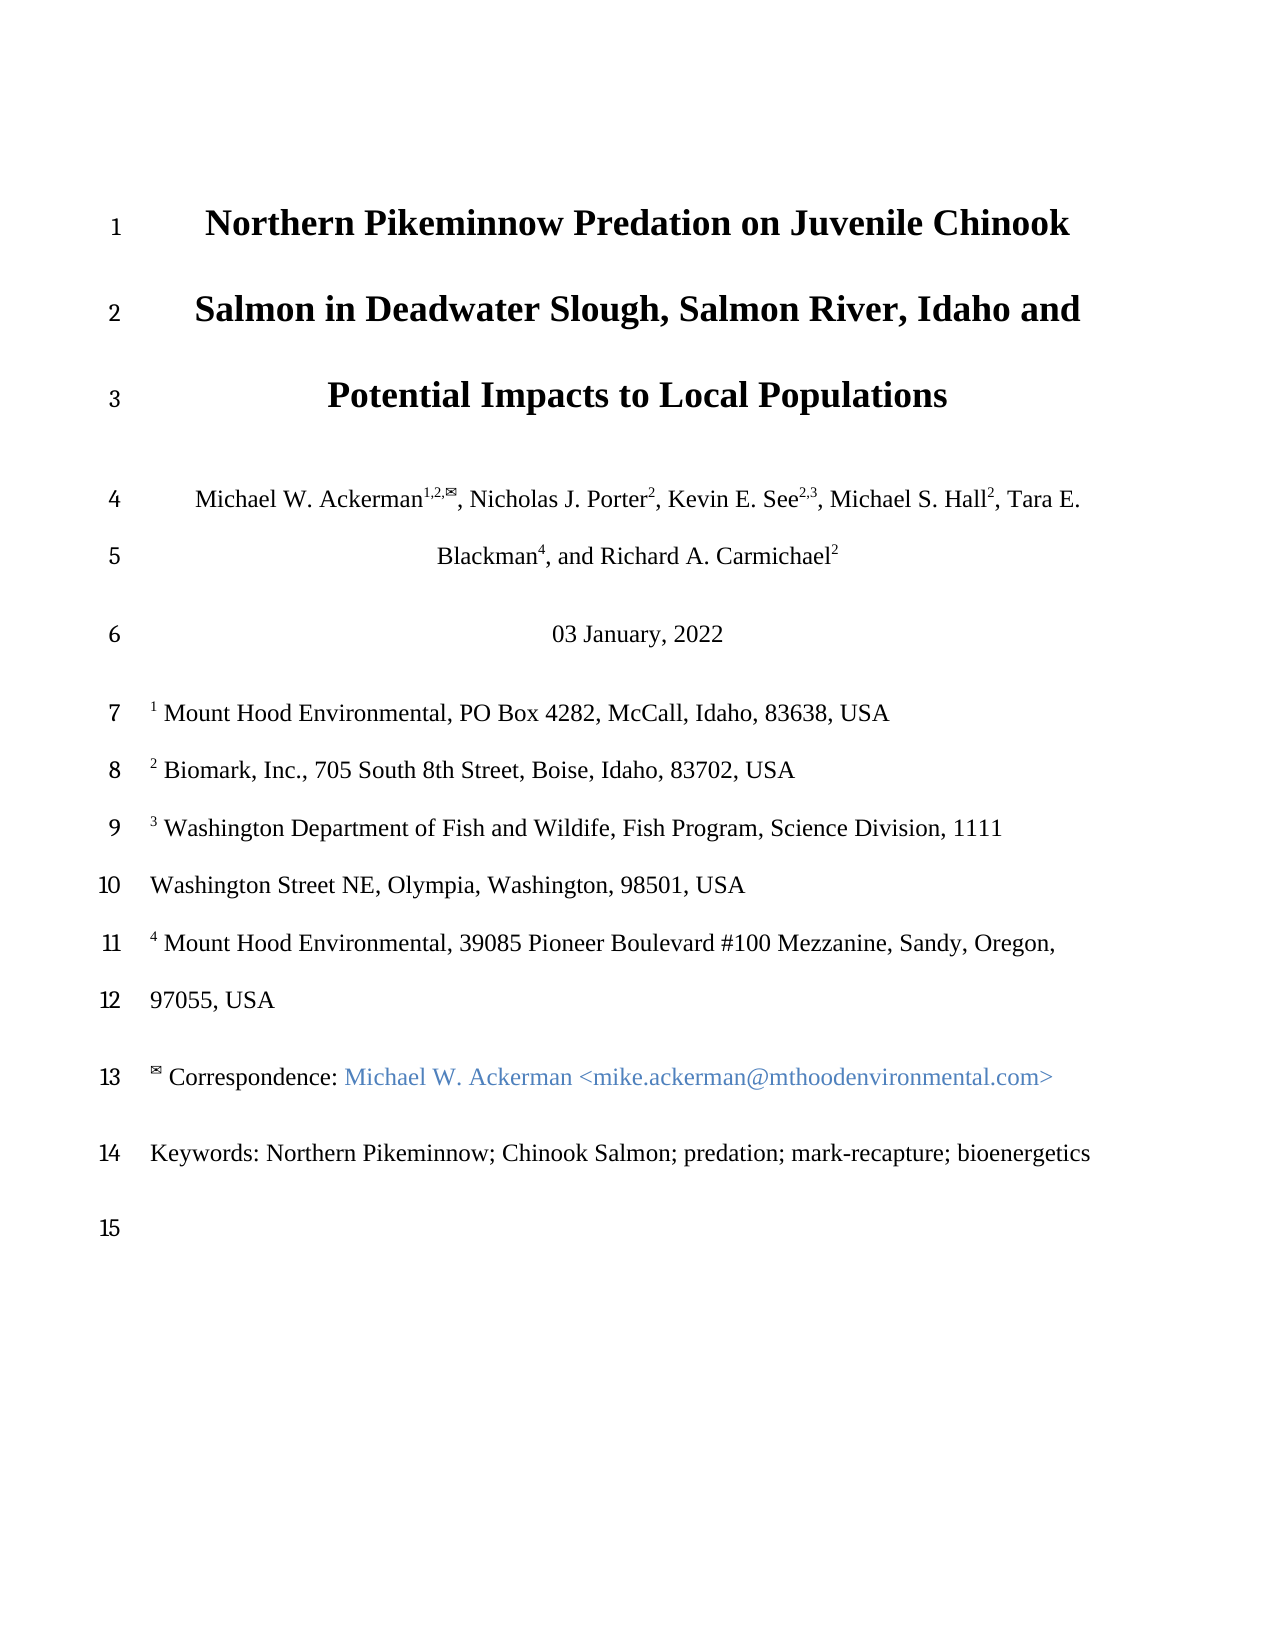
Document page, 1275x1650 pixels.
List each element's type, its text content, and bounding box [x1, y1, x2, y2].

text Keywords: Northern Pikeminnow; Chinook Salmon; predation; mark-recapture; bioenergetics [150, 1138, 1125, 1167]
text ✉ Correspondence: Michael W. Ackerman <> [150, 1062, 1125, 1090]
text Michael W. Ackerman1,2,✉, Nicholas J. Porter2, Kevin E. See2,3, Michael S. Hall2, Tara E. Blackman4, and Richard A. Carmichael2 [150, 484, 1125, 570]
text 1 Mount Hood Environmental, PO Box 4282, McCall, Idaho, 83638, USA 2 Biomark, Inc., 705 South 8th Street, Boise, Idaho, 83702, USA 3 Washington Department of Fish and Wildife, Fish Program, Science Division, 1111 Washington Street NE, Olympia, Washington, 98501, USA 4 Mount Hood Environmental, 39085 Pioneer Boulevard #100 Mezzanine, Sandy, Oregon, 97055, USA [150, 698, 1125, 1014]
text 03 January, 2022 [150, 619, 1125, 648]
title Northern Pikeminnow Predation on Juvenile Chinook Salmon in Deadwater Slough, Salmon River, Idaho and Potential Impacts to Local Populations [150, 200, 1125, 416]
